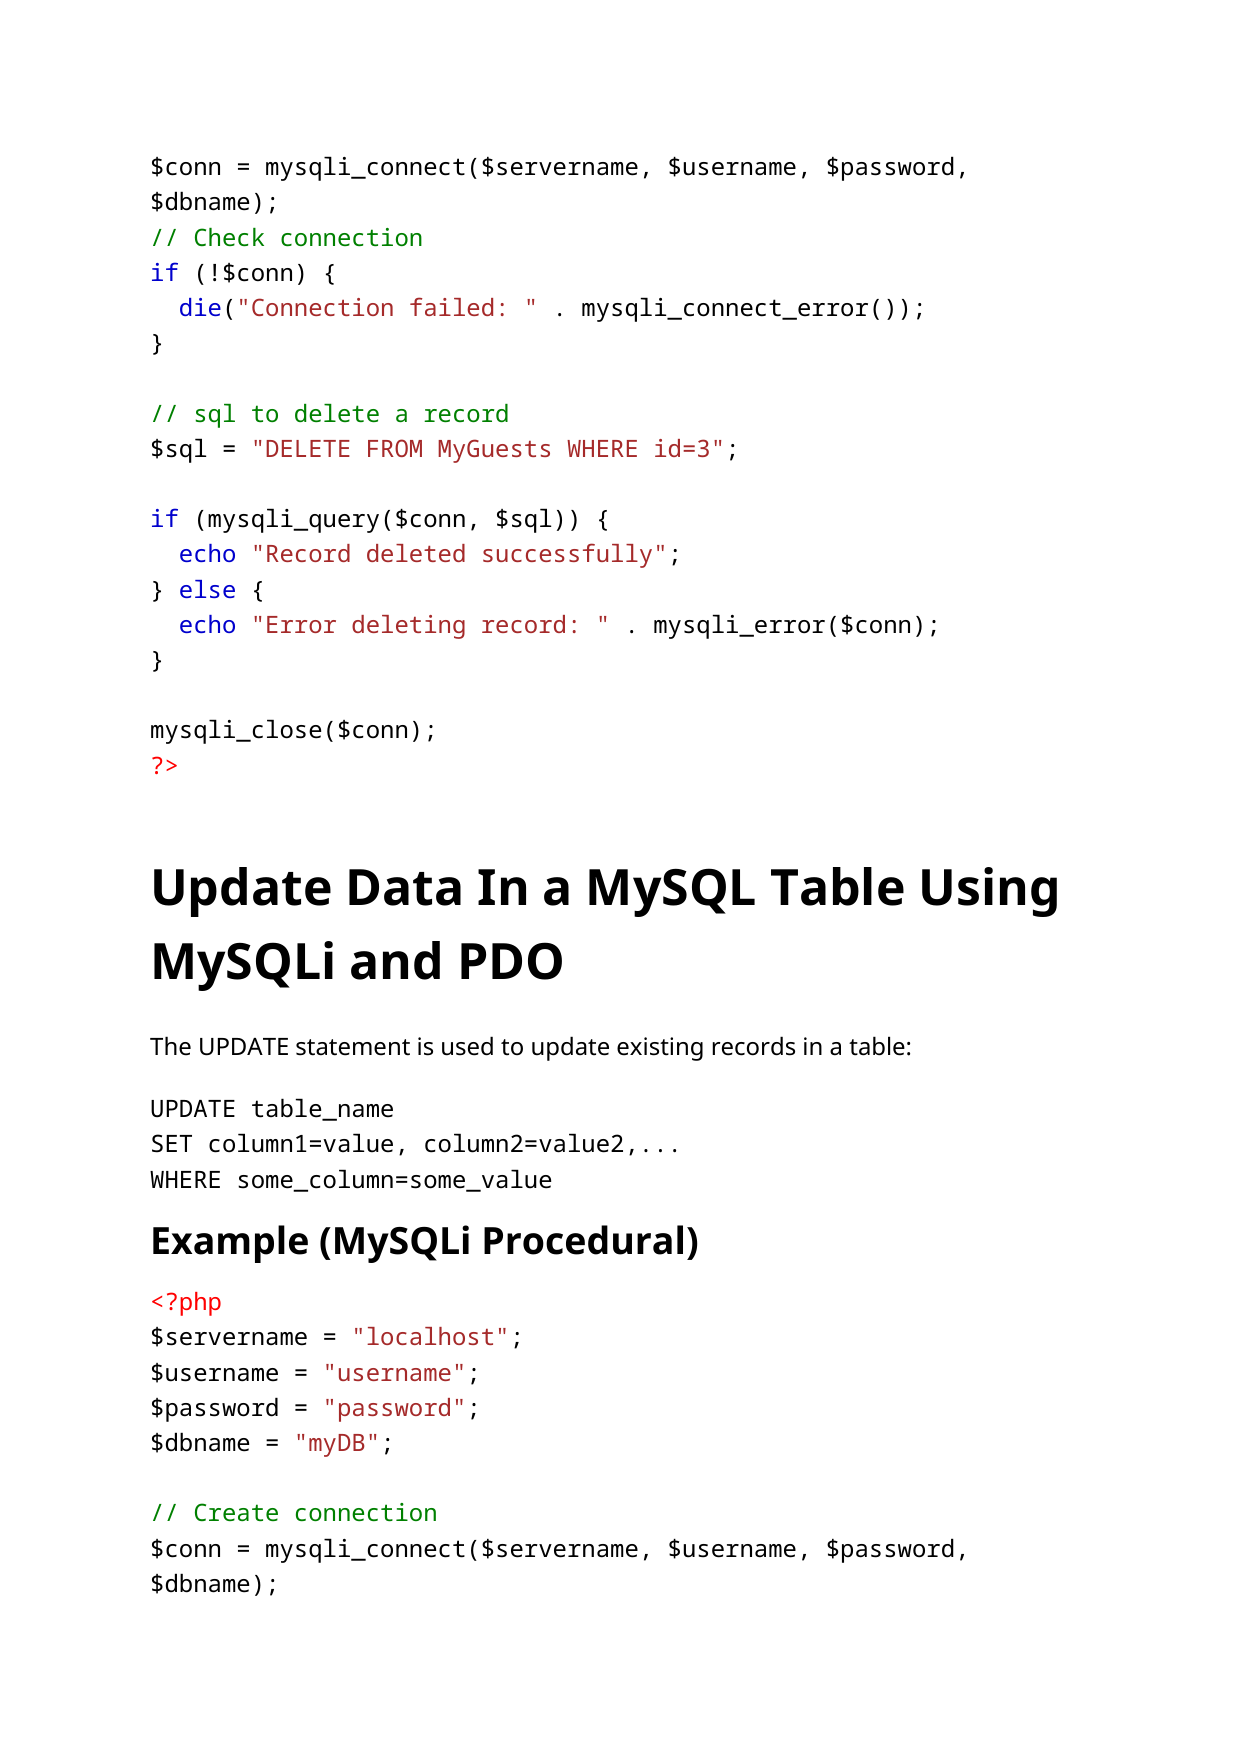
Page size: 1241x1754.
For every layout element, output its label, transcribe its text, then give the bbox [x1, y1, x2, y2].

text The UPDATE statement is used to update existing records in a table: [150, 1029, 1090, 1062]
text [150, 1285, 1090, 1599]
text UPDATE table_name SET column1=value, column2=value2,... WHERE some_column=some_value [150, 1092, 1090, 1195]
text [150, 150, 1090, 781]
subtitle Update Data In a MySQL Table Using MySQLi and PDO [150, 852, 1090, 994]
subtitle Example (MySQLi Procedural) [150, 1214, 1090, 1265]
